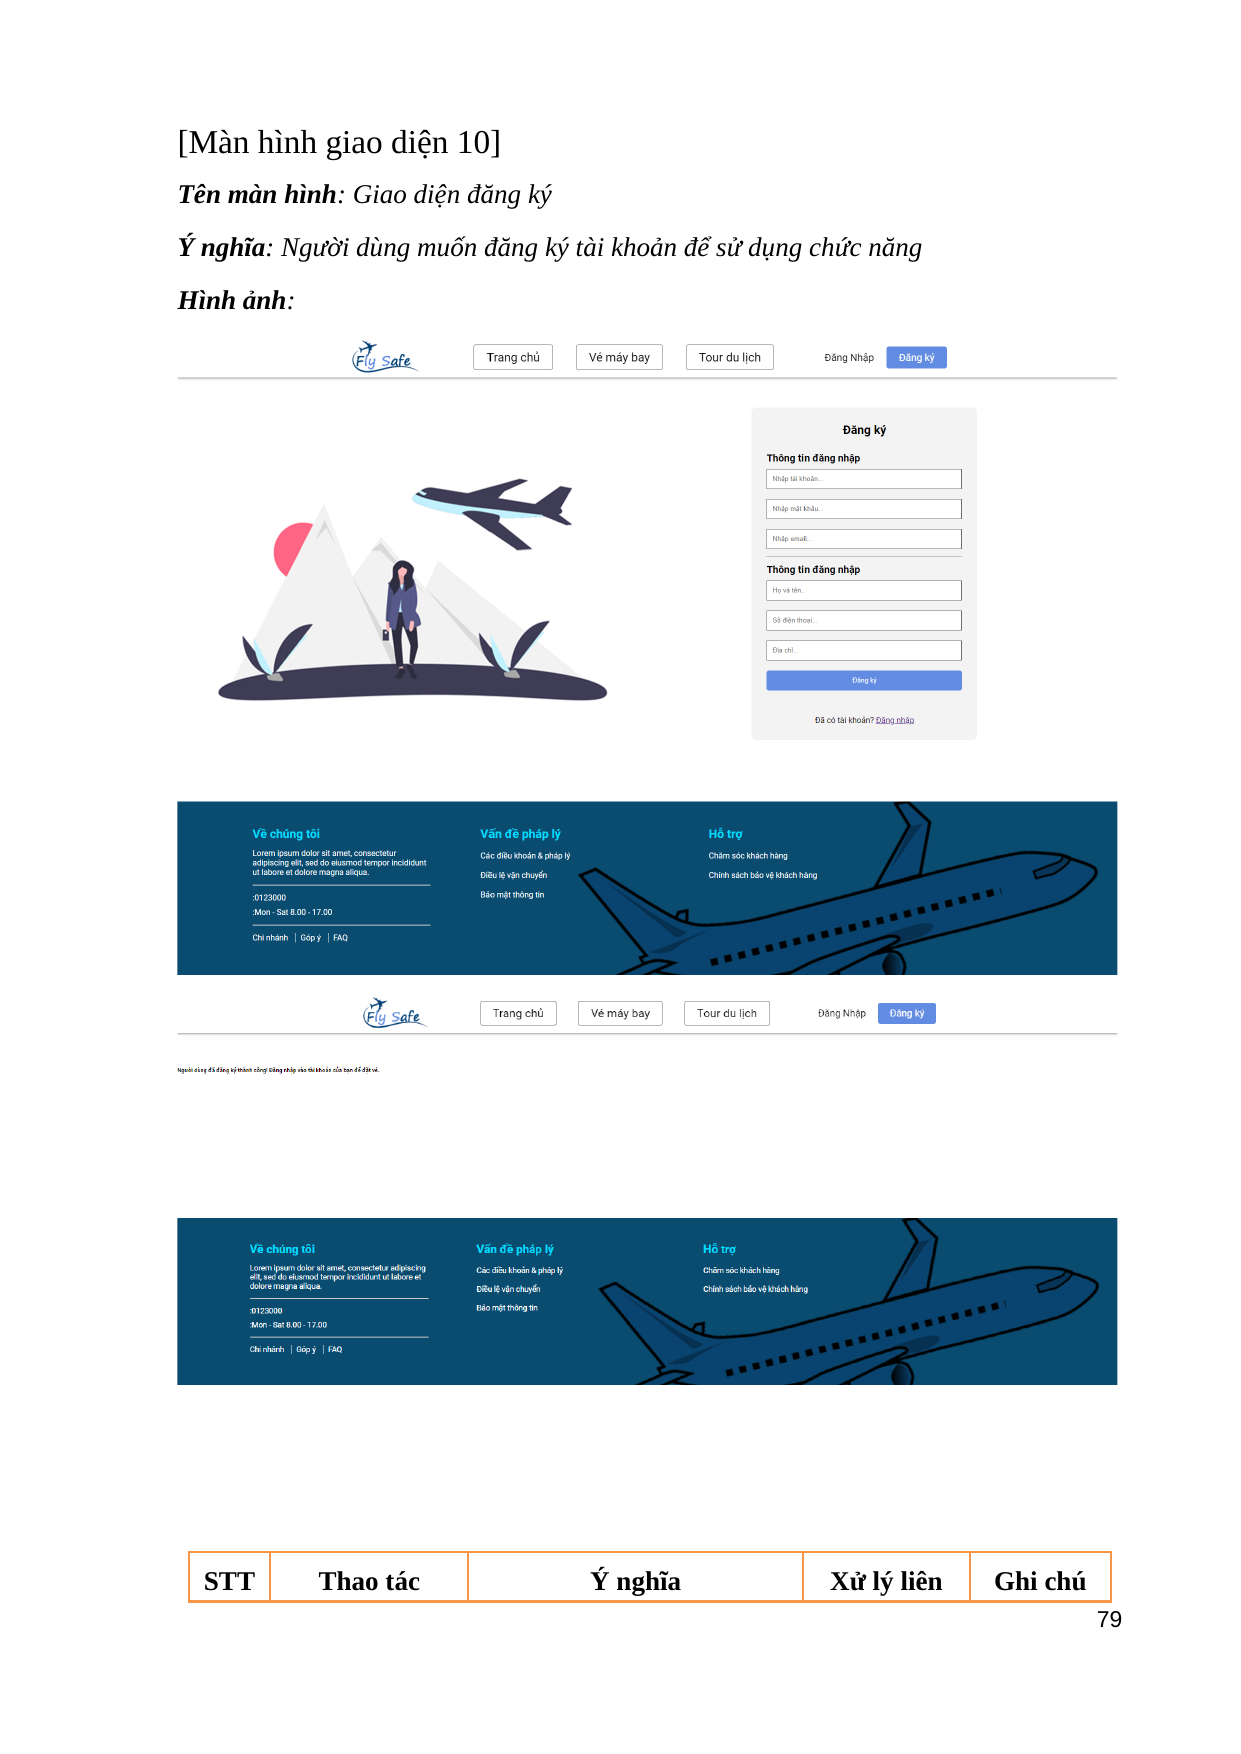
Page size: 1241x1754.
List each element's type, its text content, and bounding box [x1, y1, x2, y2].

table_header Ghi chú [971, 1553, 1110, 1600]
table_header Thao tác [271, 1553, 467, 1600]
text Ý nghĩa: Người dùng muốn đăng ký tài khoản để sử dụng chức năng [177, 231, 1122, 262]
picture [177, 995, 1118, 1543]
subtitle [Màn hình giao diện 10] [177, 122, 1122, 160]
picture [177, 337, 1118, 975]
text Hình ảnh: [177, 284, 1122, 315]
table_header STT [190, 1553, 269, 1600]
text Tên màn hình: Giao diện đăng ký [177, 178, 1122, 209]
table_header Ý nghĩa [469, 1553, 802, 1600]
table_header Xử lý liên quan [804, 1553, 969, 1600]
